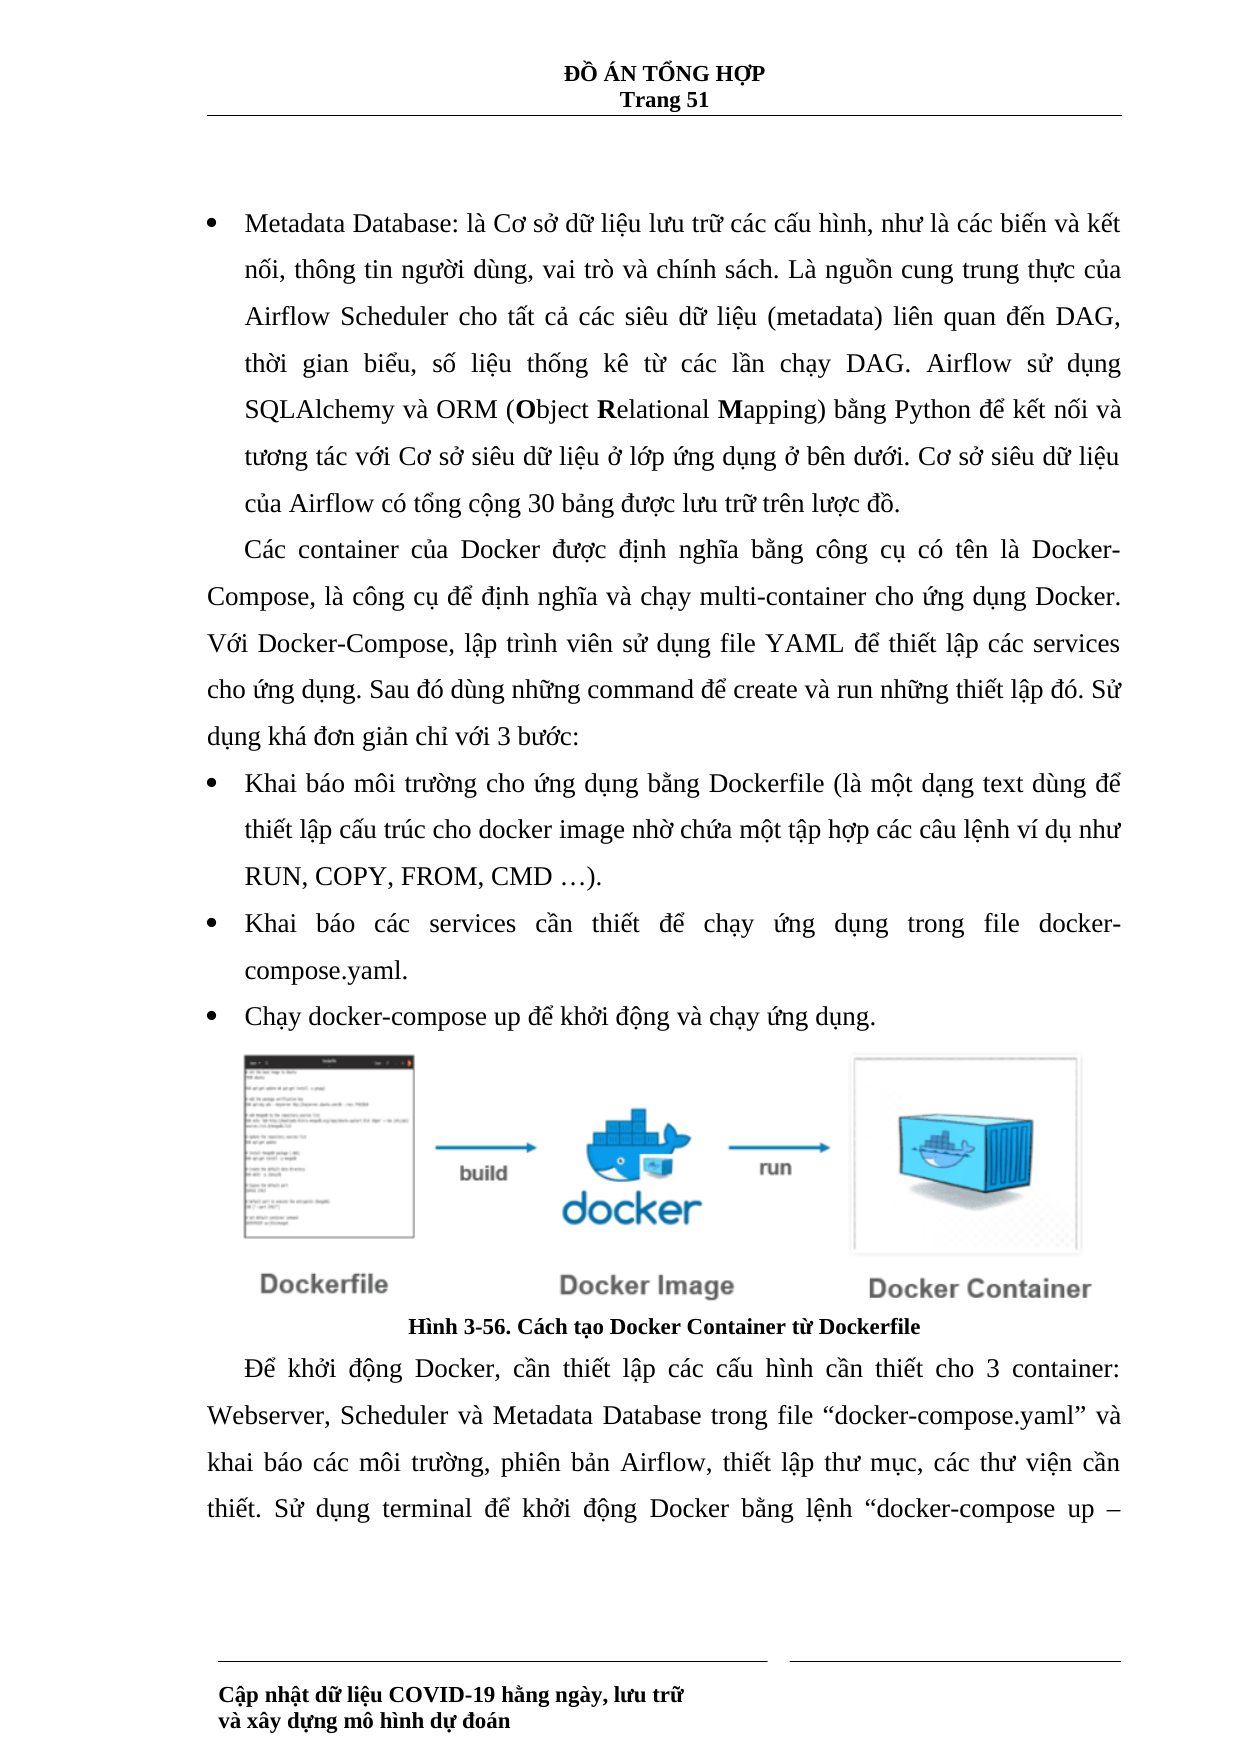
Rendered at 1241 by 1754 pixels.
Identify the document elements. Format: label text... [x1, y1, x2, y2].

picture [232, 1047, 1097, 1303]
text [207, 1353, 1122, 1524]
text Các container của Docker được định nghĩa bằng công cụ có tên là Docker-Compose, là công cụ để định nghĩa và chạy multi-container cho ứng dụng Docker. Với Docker-Compose, lập trình viên sử dụng file YAML để thiết lập các services cho ứng dụng. Sau đó dùng những command để create và run những thiết lập đó. Sử dụng khá đơn giản chỉ với 3 bước: [207, 533, 1122, 751]
list Khai báo môi trường cho ứng dụng bằng Dockerfile (là một dạng text dùng để thiết lập cấu trúc cho docker image nhờ chứa một tập hợp các câu lệnh ví dụ như RUN, COPY, FROM, CMD …). [207, 767, 1122, 891]
list Chạy docker-compose up để khởi động và chạy ứng dụng. [207, 1000, 1122, 1032]
list Khai báo các services cần thiết để chạy ứng dụng trong file docker-compose.yaml. [207, 907, 1122, 985]
list Metadata Database: là Cơ sở dữ liệu lưu trữ các cấu hình, như là các biến và kết nối, thông tin người dùng, vai trò và chính sách. Là nguồn cung trung thực của Airflow Scheduler cho tất cả các siêu dữ liệu (metadata) liên quan đến DAG, thời gian biểu, số liệu thống kê từ các lần chạy DAG. Airflow sử dụng SQLAlchemy và ORM (Object Relational Mapping) bằng Python để kết nối và tương tác với Cơ sở siêu dữ liệu ở lớp ứng dụng ở bên dưới. Cơ sở siêu dữ liệu của Airflow có tổng cộng 30 bảng được lưu trữ trên lược đồ. [207, 207, 1122, 518]
